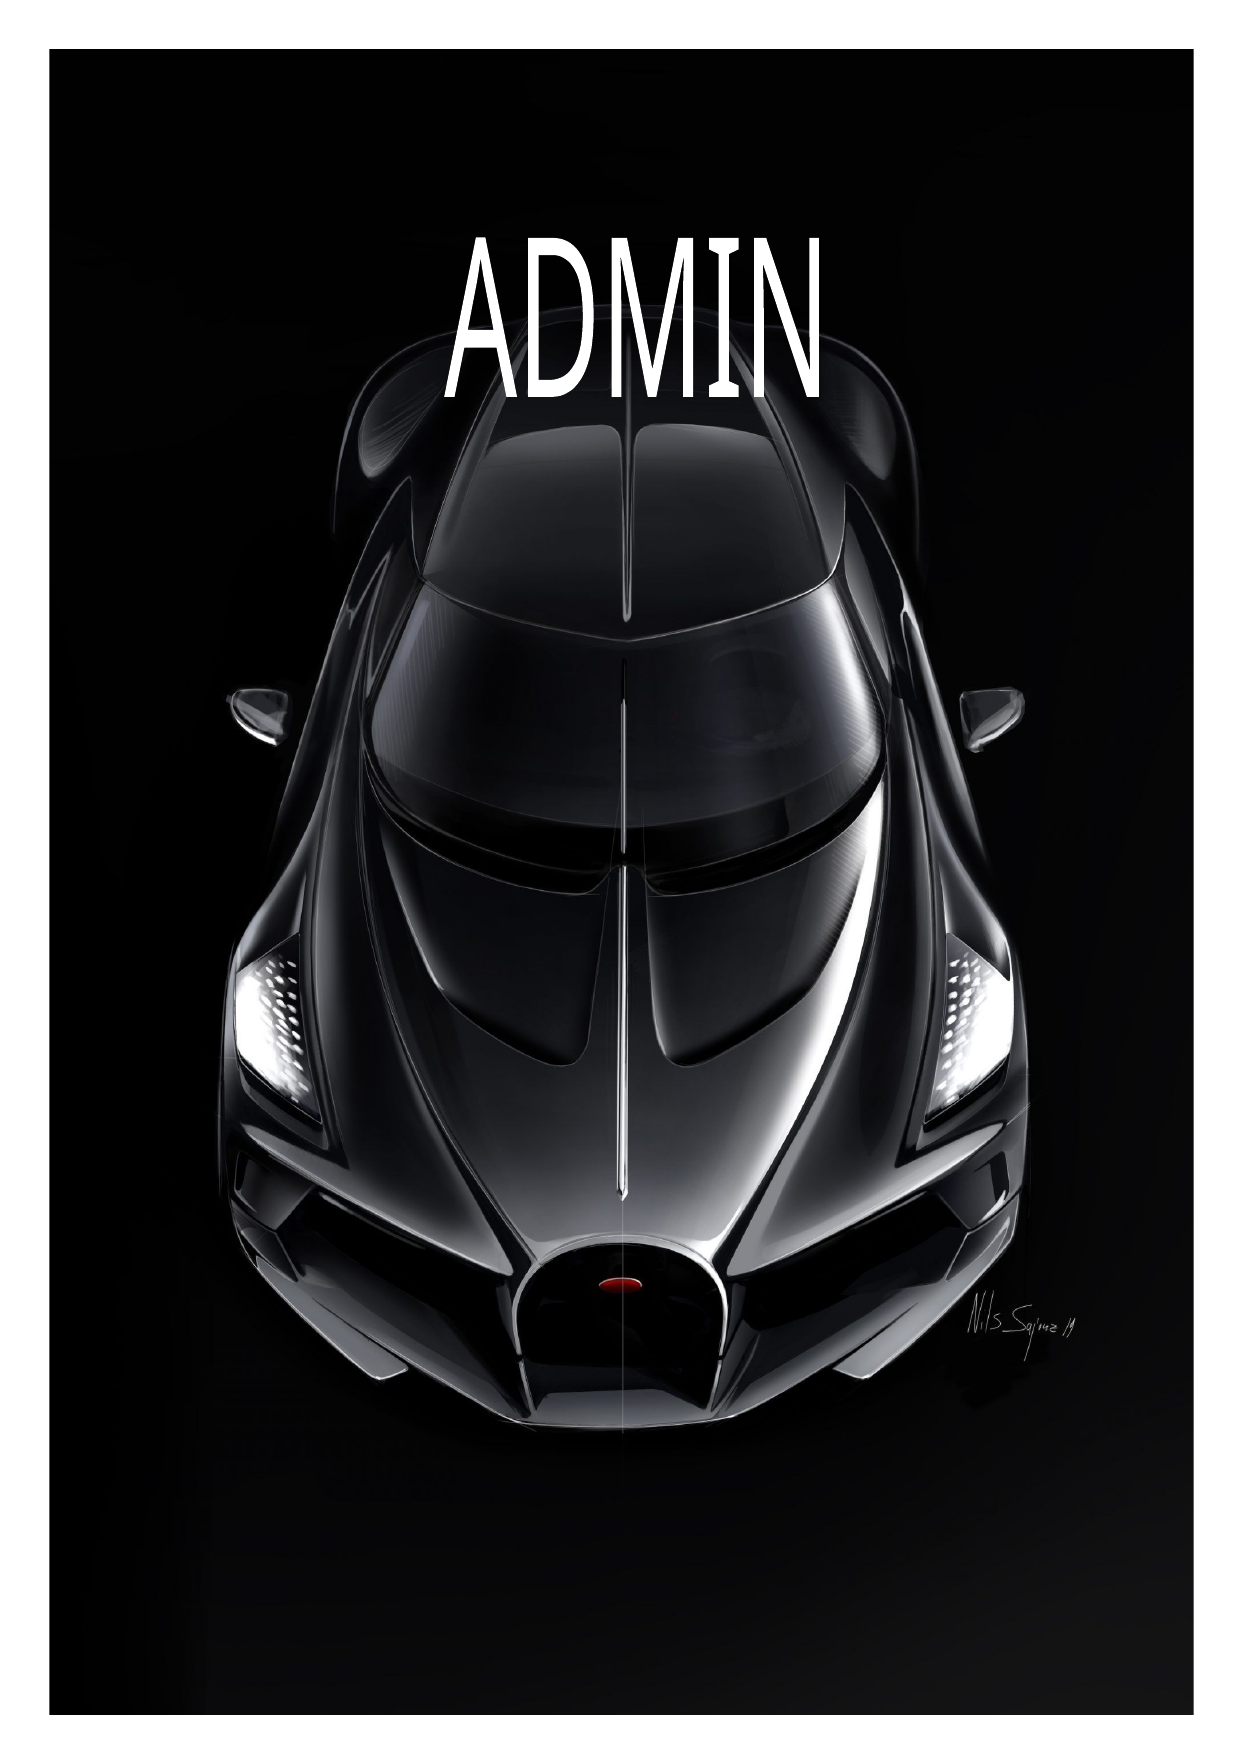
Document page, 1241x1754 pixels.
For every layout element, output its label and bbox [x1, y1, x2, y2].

picture [49, 49, 1194, 1715]
